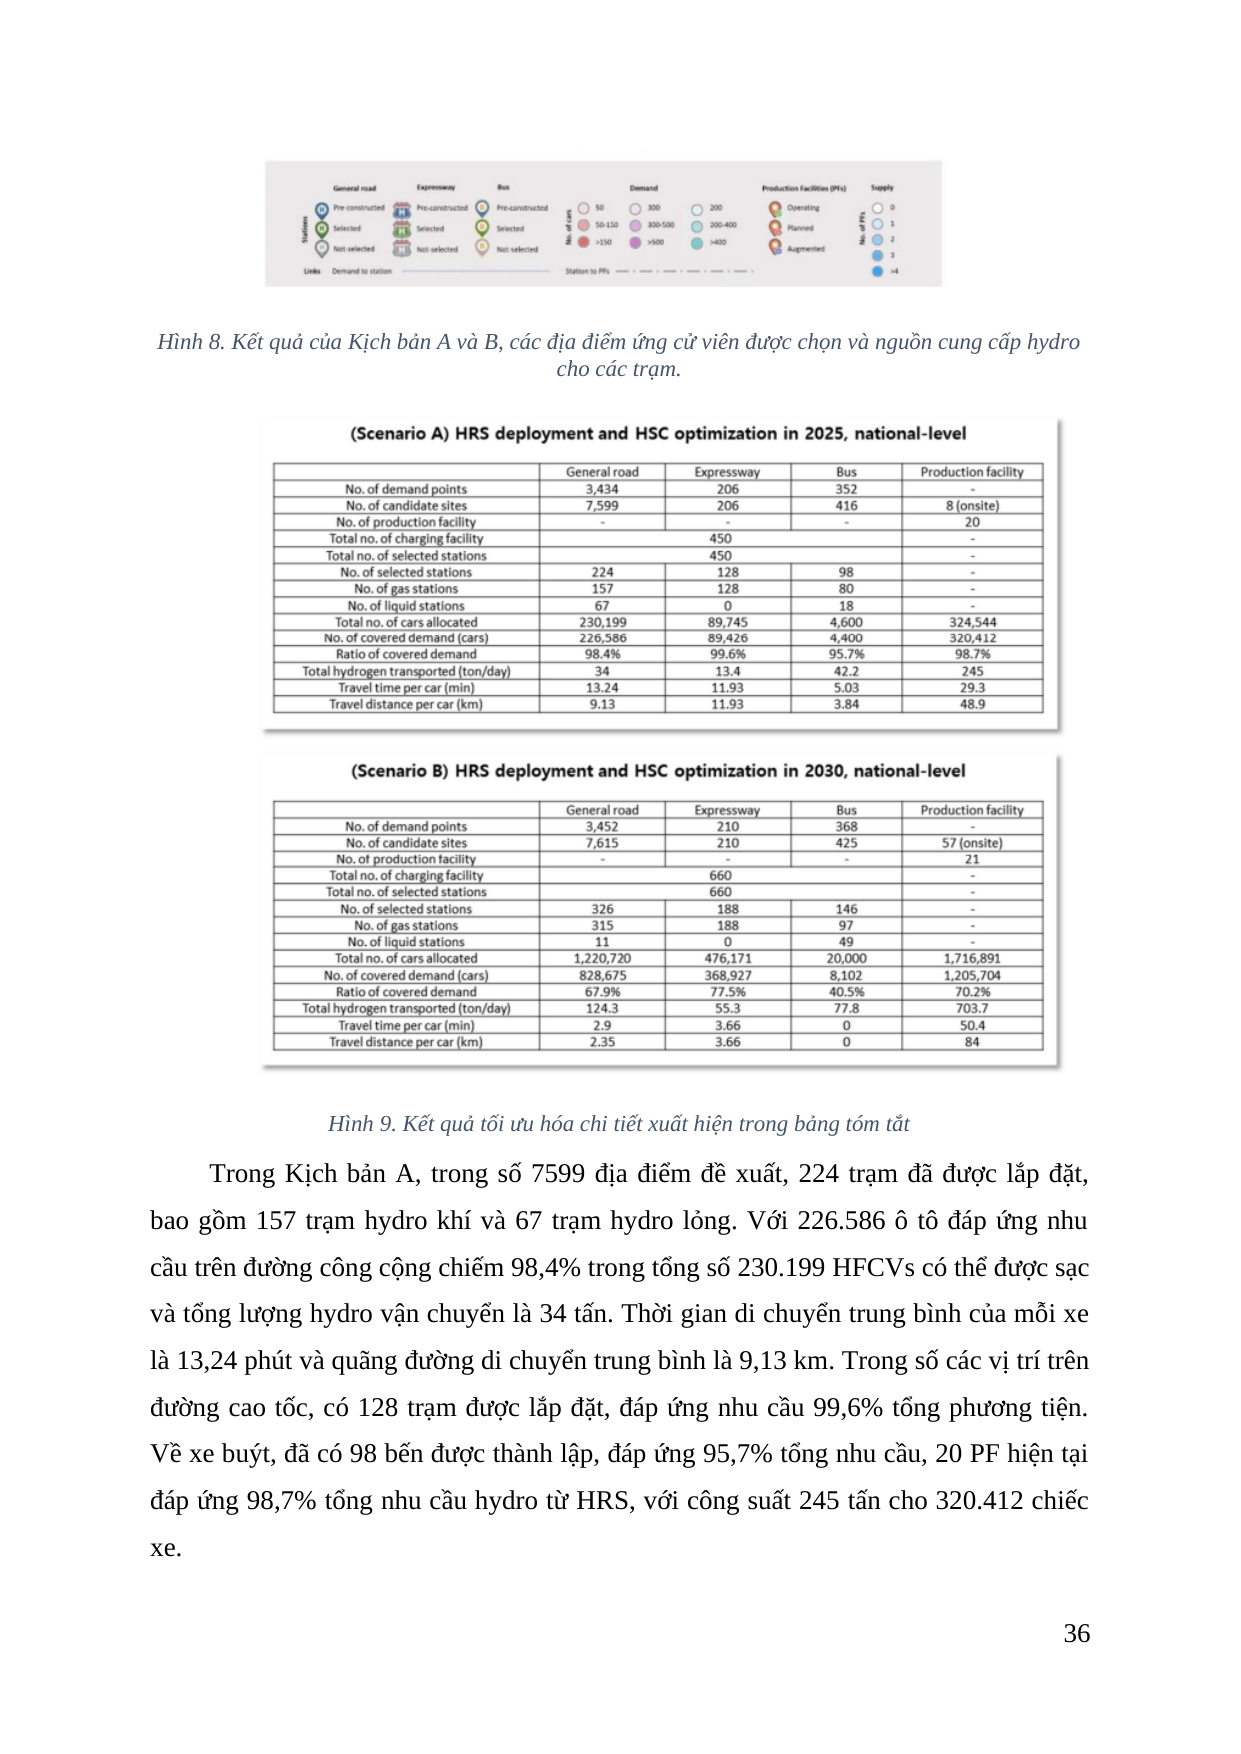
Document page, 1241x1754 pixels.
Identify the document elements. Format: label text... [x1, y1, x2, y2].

text Trong Kịch bản A, trong số 7599 địa điểm đề xuất, 224 trạm đã được lắp đặt, bao gồm 157 trạm hydro khí và 67 trạm hydro lỏng. Với 226.586 ô tô đáp ứng nhu cầu trên đường công cộng chiếm 98,4% trong tổng số 230.199 HFCVs có thể được sạc và tổng lượng hydro vận chuyển là 34 tấn. Thời gian di chuyển trung bình của mỗi xe là 13,24 phút và quãng đường di chuyển trung bình là 9,13 km. Trong số các vị trí trên đường cao tốc, có 128 trạm được lắp đặt, đáp ứng nhu cầu 99,6% tổng phương tiện. Về xe buýt, đã có 98 bến được thành lập, đáp ứng 95,7% tổng nhu cầu, 20 PF hiện tại đáp ứng 98,7% tổng nhu cầu hydro từ HRS, với công suất 245 tấn cho 320.412 chiếc xe. [150, 1157, 1090, 1562]
text Hình 9. Kết quả tối ưu hóa chi tiết xuất hiện trong bảng tóm tắt [150, 1110, 1090, 1136]
picture [209, 402, 1150, 1078]
text Hình 8. Kết quả của Kịch bản A và B, các địa điểm ứng cử viên được chọn và nguồn cung cấp hydro cho các trạm. [150, 328, 1090, 381]
picture [150, 150, 1053, 297]
